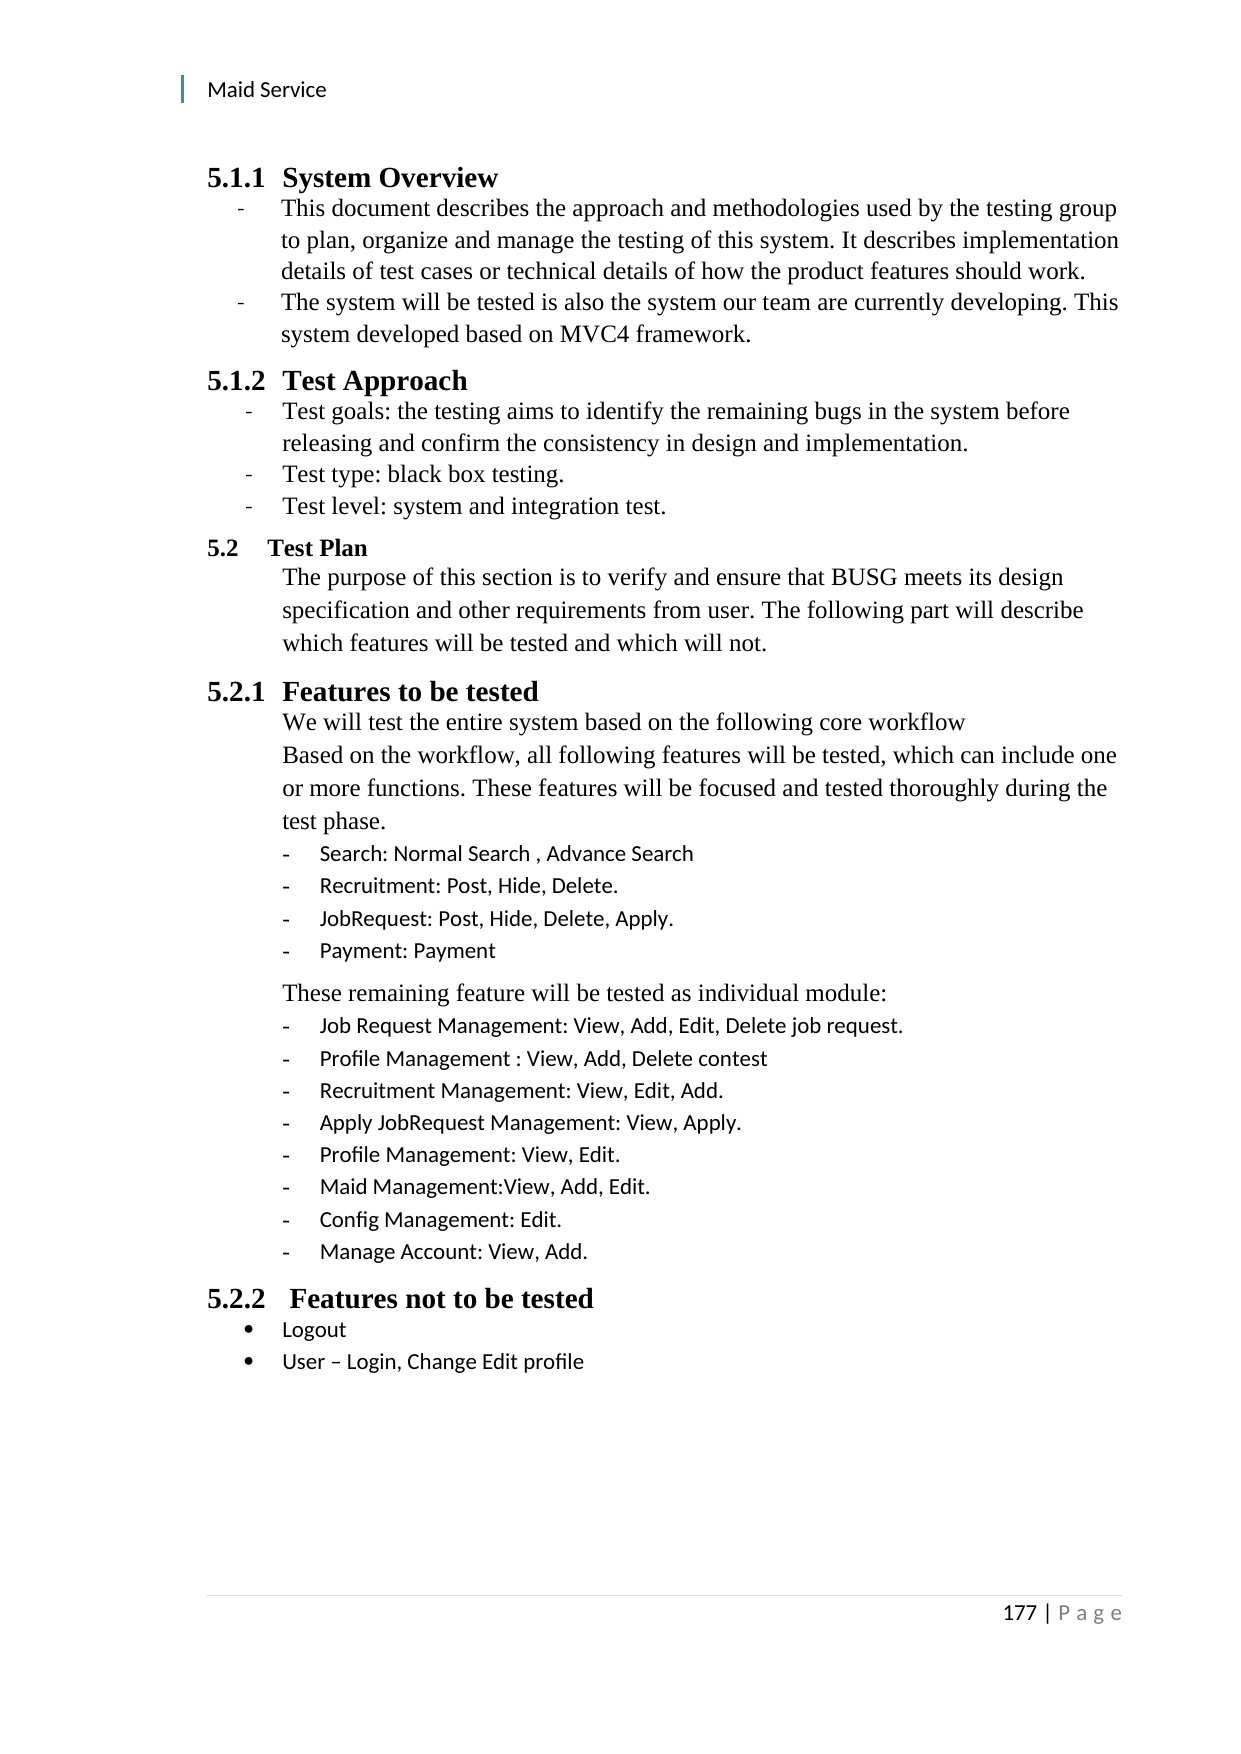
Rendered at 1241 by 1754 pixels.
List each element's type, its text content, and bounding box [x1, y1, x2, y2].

list The system will be tested is also the system our team are currently developing. This system developed based on MVC4 framework. [237, 287, 1122, 348]
list This document describes the approach and methodologies used by the testing group to plan, organize and manage the testing of this system. It describes implementation details of test cases or technical details of how the product features should work. [237, 193, 1122, 285]
list Job Request Management: View, Add, Edit, Delete job request. [282, 1012, 1122, 1039]
subtitle Features to be tested [207, 674, 1122, 707]
list User – Login, Change Edit profile [244, 1347, 1122, 1375]
list Maid Management:View, Add, Edit. [282, 1172, 1122, 1201]
list Test level: system and integration test. [244, 491, 1122, 521]
list Profile Management : View, Add, Delete contest [282, 1044, 1122, 1072]
list Payment: Payment [282, 936, 1122, 964]
list Config Management: Edit. [282, 1205, 1122, 1233]
subtitle Features not to be tested [207, 1282, 1122, 1315]
list Apply JobRequest Management: View, Apply. [282, 1108, 1122, 1136]
list Test goals: the testing aims to identify the remaining bugs in the system before releasing and confirm the consistency in design and implementation. [244, 396, 1122, 457]
list Recruitment Management: View, Edit, Add. [282, 1076, 1122, 1104]
list Search: Normal Search , Advance Search [282, 839, 1122, 867]
text Based on the workflow, all following features will be tested, which can include one or more functions. These features will be focused and tested thoroughly during the test phase. [282, 740, 1122, 835]
subtitle Test Approach [207, 363, 1122, 396]
text We will test the entire system based on the following core workflow [282, 707, 1122, 736]
list Profile Management: View, Edit. [282, 1140, 1122, 1168]
list Manage Account: View, Add. [282, 1237, 1122, 1265]
list JobRequest: Post, Hide, Delete, Apply. [282, 904, 1122, 932]
text These remaining feature will be tested as individual module: [282, 978, 1122, 1007]
list Recruitment: Post, Hide, Delete. [282, 872, 1122, 899]
list Logout [244, 1315, 1122, 1343]
text The purpose of this section is to verify and ensure that BUSG meets its design specification and other requirements from user. The following part will describe which features will be tested and which will not. [282, 562, 1122, 657]
list Test type: black box testing. [244, 459, 1122, 489]
subtitle System Overview [207, 160, 1122, 193]
subtitle Test Plan [207, 533, 1122, 562]
